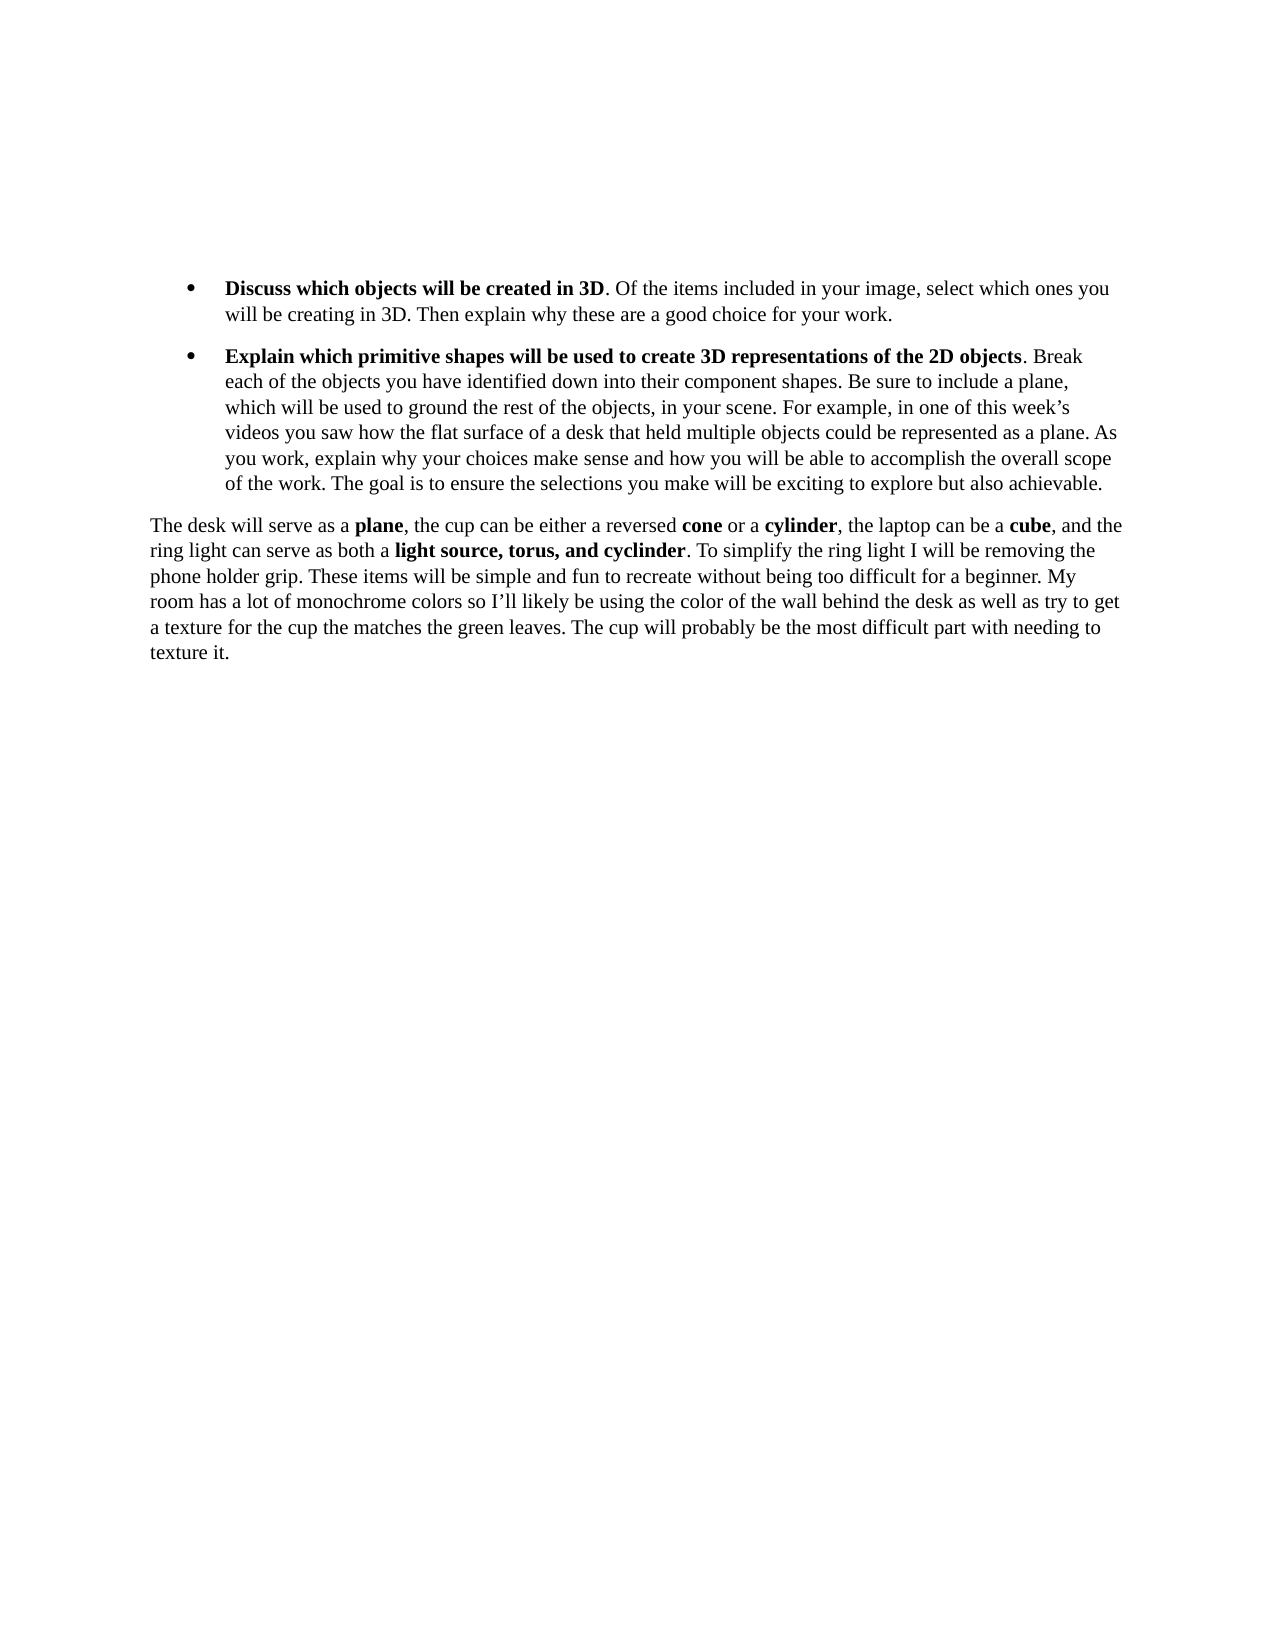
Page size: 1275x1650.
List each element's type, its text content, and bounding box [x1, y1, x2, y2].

list Explain which primitive shapes will be used to create 3D representations of the 2D objects. Break each of the objects you have identified down into their component shapes. Be sure to include a plane, which will be used to ground the rest of the objects, in your scene. For example, in one of this week’s videos you saw how the flat surface of a desk that held multiple objects could be represented as a plane. As you work, explain why your choices make sense and how you will be able to accomplish the overall scope of the work. The goal is to ensure the selections you make will be exciting to explore but also achievable. [187, 344, 1125, 495]
text The desk will serve as a plane, the cup can be either a reversed cone or a cylinder, the laptop can be a cube, and the ring light can serve as both a light source, torus, and cyclinder. To simplify the ring light I will be removing the phone holder grip. These items will be simple and fun to recreate without being too difficult for a beginner. My room has a lot of monochrome colors so I’ll likely be using the color of the wall behind the desk as well as try to get a texture for the cup the matches the green leaves. The cup will probably be the most difficult part with needing to texture it. [150, 513, 1125, 664]
list Discuss which objects will be created in 3D. Of the items included in your image, select which ones you will be creating in 3D. Then explain why these are a good choice for your work. [187, 276, 1125, 326]
